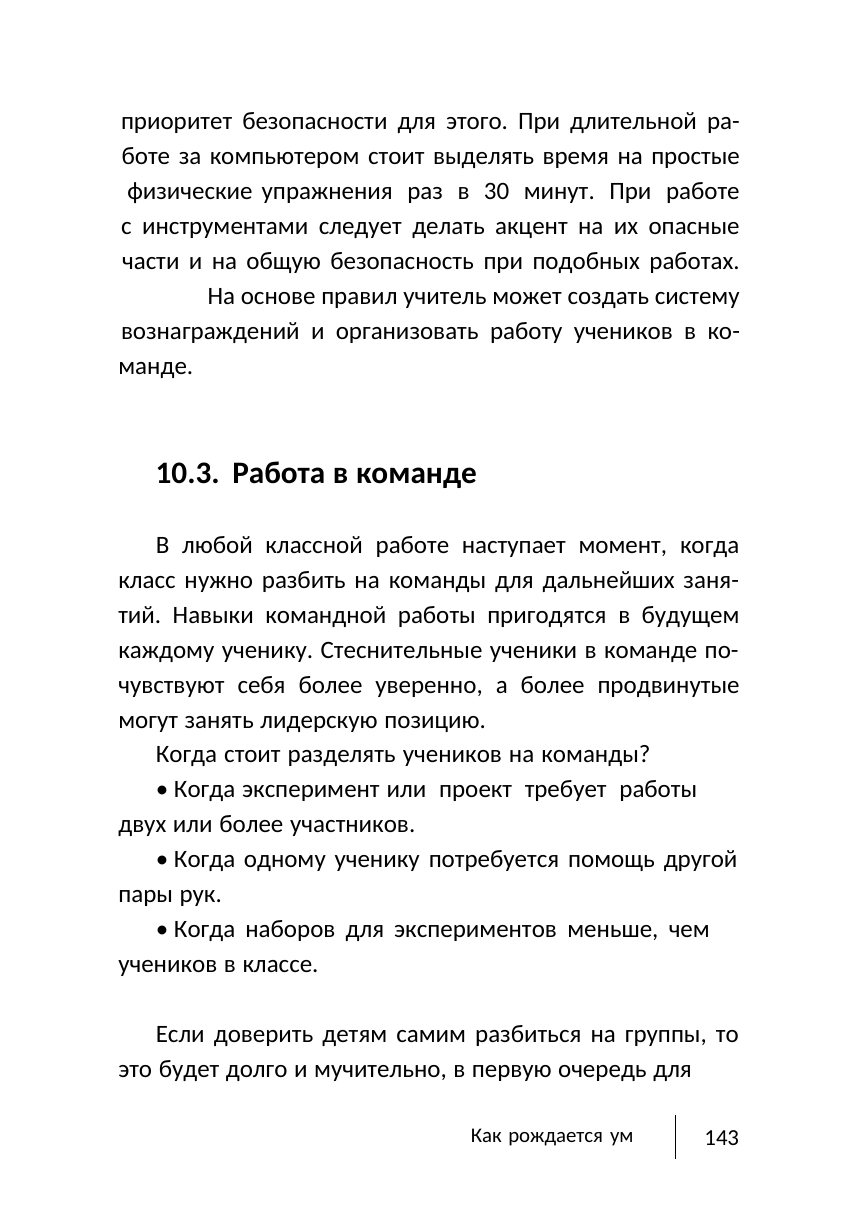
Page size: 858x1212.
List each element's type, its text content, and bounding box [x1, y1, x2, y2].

list Когда одному ученику потребуется помощь другой пары рук. [118, 843, 739, 908]
text манде. [118, 350, 751, 380]
list Когда эксперимент или проект требует работы двух или более участников. [118, 773, 739, 838]
text Когда стоит разделять учеников на команды? [156, 739, 751, 769]
text В любой классной работе наступает момент, когда класс нужно разбить на команды для дальнейших заня- тий. Навыки командной работы пригодятся в будущем каждому ученику. Стеснительные ученики в команде по- чувствуют себя более уверенно, а более продвинутые могут занять лидерскую позицию. [118, 529, 739, 734]
text Если доверить детям самим разбиться на группы, то это будет долго и мучительно, в первую очередь для [118, 1018, 739, 1083]
text приоритет безопасности для этого. При длительной ра- боте за компьютером стоит выделять время на простые физические упражнения раз в 30 минут. При работе с инструментами следует делать акцент на их опасные части и на общую безопасность при подобных работах. На основе правил учитель может создать систему вознаграждений и организовать работу учеников в ко- [118, 105, 739, 346]
list Когда наборов для экспериментов меньше, чем учеников в классе. [118, 913, 739, 978]
subtitle Работа в команде [155, 453, 751, 491]
